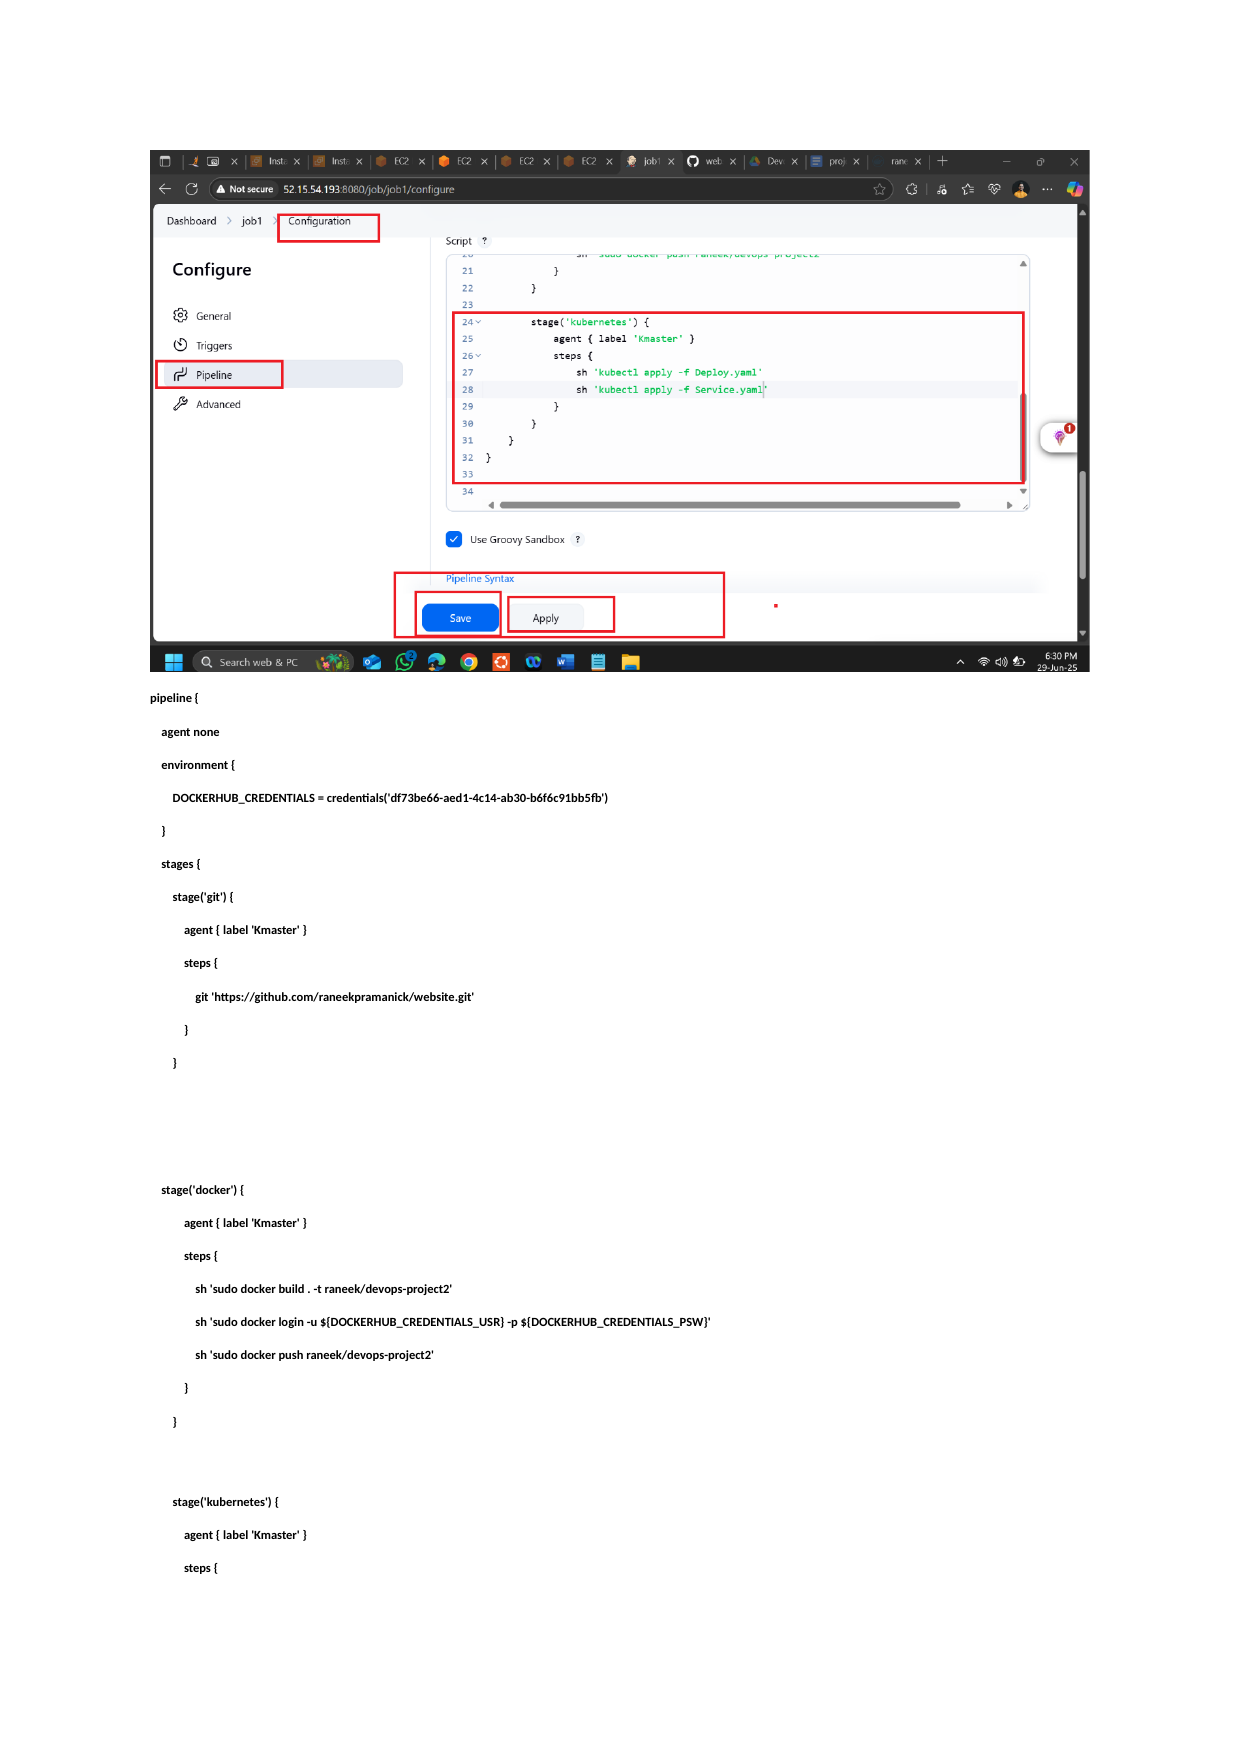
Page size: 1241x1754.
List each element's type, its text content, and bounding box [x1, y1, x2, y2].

text steps { [150, 1560, 1090, 1575]
text agent { label 'Kmaster' } [150, 1527, 1090, 1542]
text git 'https://github.com/raneekpramanick/website.git' [150, 989, 1090, 1004]
text sh 'sudo docker push raneek/devops-project2' [150, 1348, 1090, 1363]
text environment { [150, 757, 1090, 772]
text DOCKERHUB_CREDENTIALS = credentials('df73be66-aed1-4c14-ab30-b6f6c91bb5fb') [150, 790, 1090, 805]
text stage('docker') { [150, 1182, 1090, 1197]
text sh 'sudo docker build . -t raneek/devops-project2' [150, 1281, 1090, 1297]
text agent { label 'Kmaster' } [150, 1215, 1090, 1230]
text } [150, 1055, 1090, 1070]
text stage('git') { [150, 889, 1090, 905]
text steps { [150, 956, 1090, 971]
text sh 'sudo docker login -u ${DOCKERHUB_CREDENTIALS_USR} -p ${DOCKERHUB_CREDENTIALS_PSW}' [150, 1314, 1090, 1330]
text agent none [150, 724, 1090, 739]
text } [150, 1022, 1090, 1037]
text } [150, 823, 1090, 838]
text } [150, 1381, 1090, 1396]
picture [150, 150, 1090, 672]
text steps { [150, 1248, 1090, 1263]
text agent { label 'Kmaster' } [150, 923, 1090, 938]
text stages { [150, 856, 1090, 872]
text pipeline { [150, 691, 1090, 706]
text } [150, 1414, 1090, 1429]
text stage('kubernetes') { [150, 1494, 1090, 1509]
